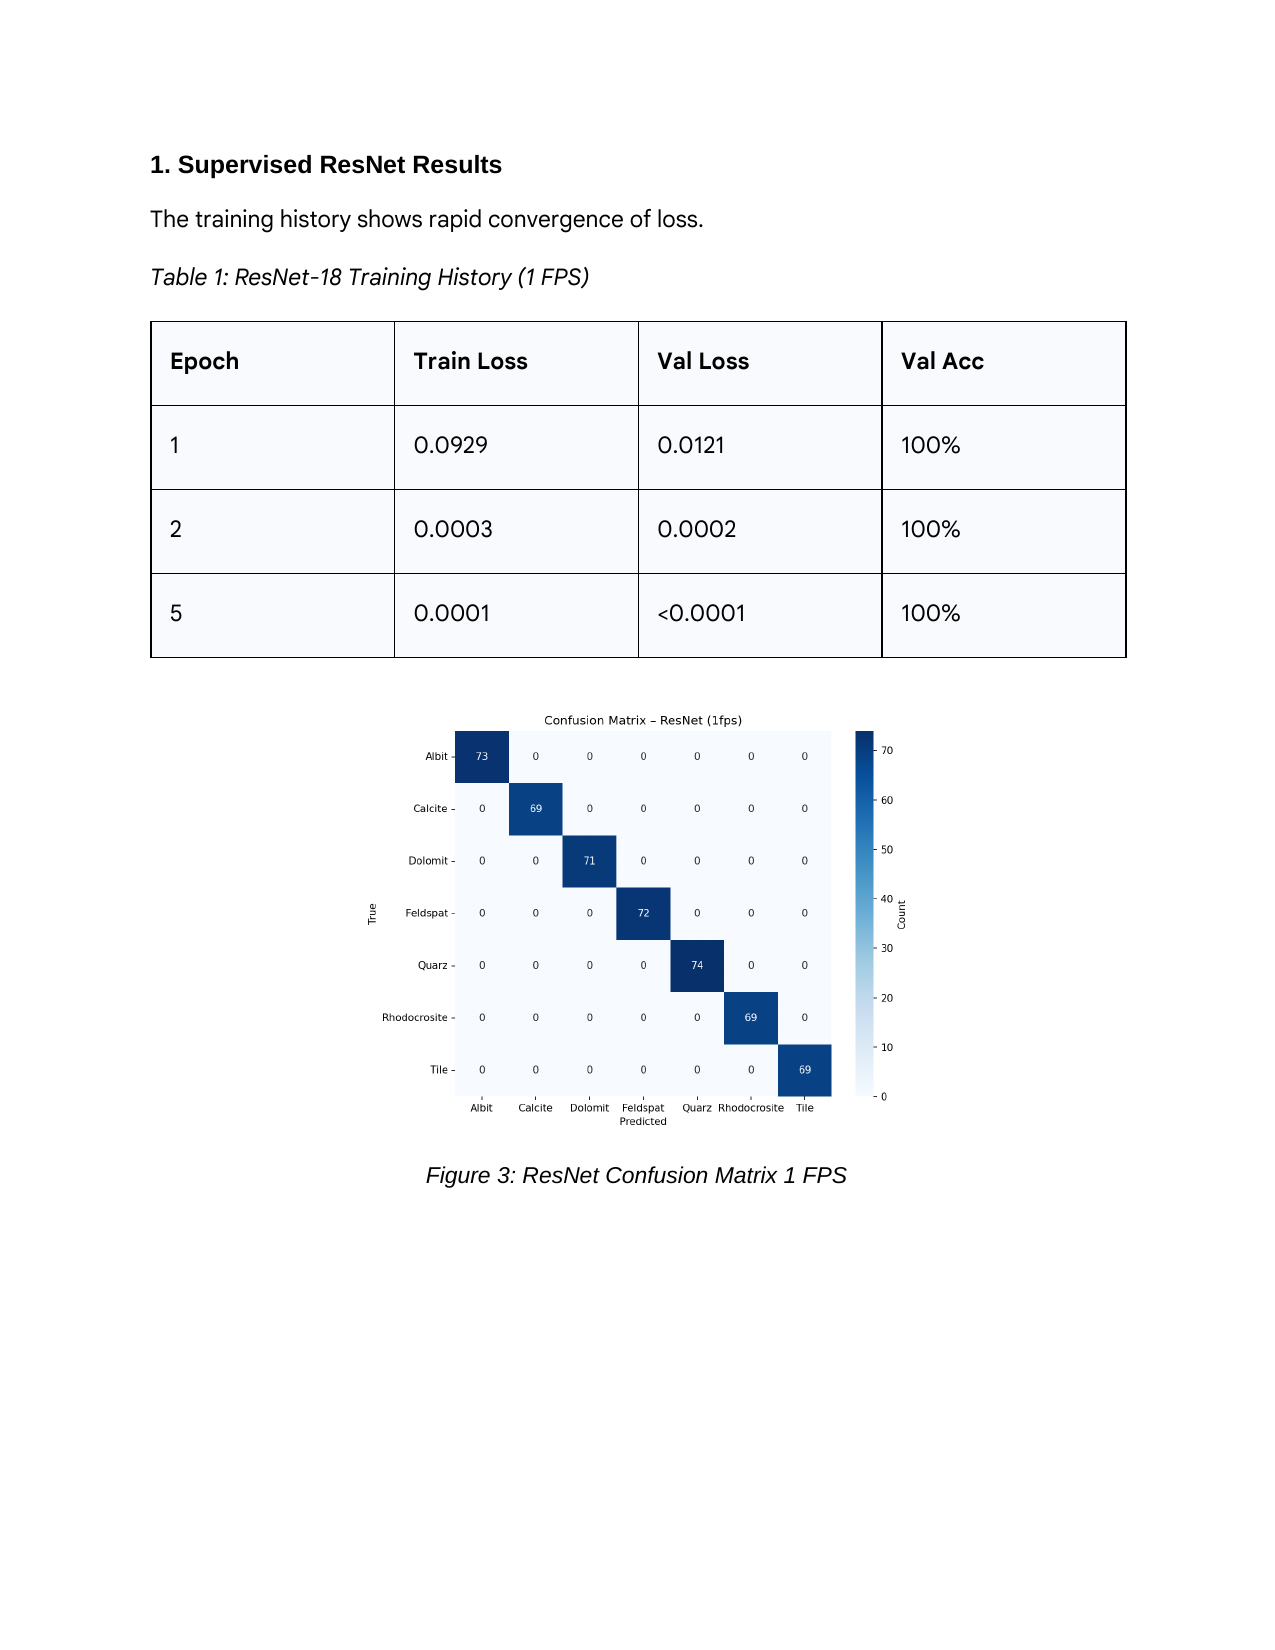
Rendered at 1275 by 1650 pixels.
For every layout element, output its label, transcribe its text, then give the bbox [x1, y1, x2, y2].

table_cell 100% [883, 574, 1125, 657]
table_cell <0.0001 [639, 574, 881, 657]
table_cell 1 [152, 406, 394, 489]
table_cell 0.0002 [639, 490, 881, 573]
text The training history shows rapid convergence of loss. [150, 205, 1125, 234]
table_header Epoch [152, 322, 394, 405]
text Table 1: ResNet-18 Training History (1 FPS) [150, 263, 1125, 292]
table_cell 0.0001 [395, 574, 638, 657]
table_header Train Loss [395, 322, 638, 405]
table_cell 100% [883, 406, 1125, 489]
table_header Val Acc [883, 322, 1125, 405]
table_header Val Loss [639, 322, 881, 405]
table_cell 0.0929 [395, 406, 638, 489]
text Figure 3: ResNet Confusion Matrix 1 FPS [240, 1162, 1035, 1189]
table_cell 2 [152, 490, 394, 573]
subtitle 1. Supervised ResNet Results [150, 150, 1125, 179]
picture [361, 708, 914, 1134]
table_cell 0.0003 [395, 490, 638, 573]
table_cell 100% [883, 490, 1125, 573]
table_cell 5 [152, 574, 394, 657]
table_cell 0.0121 [639, 406, 881, 489]
